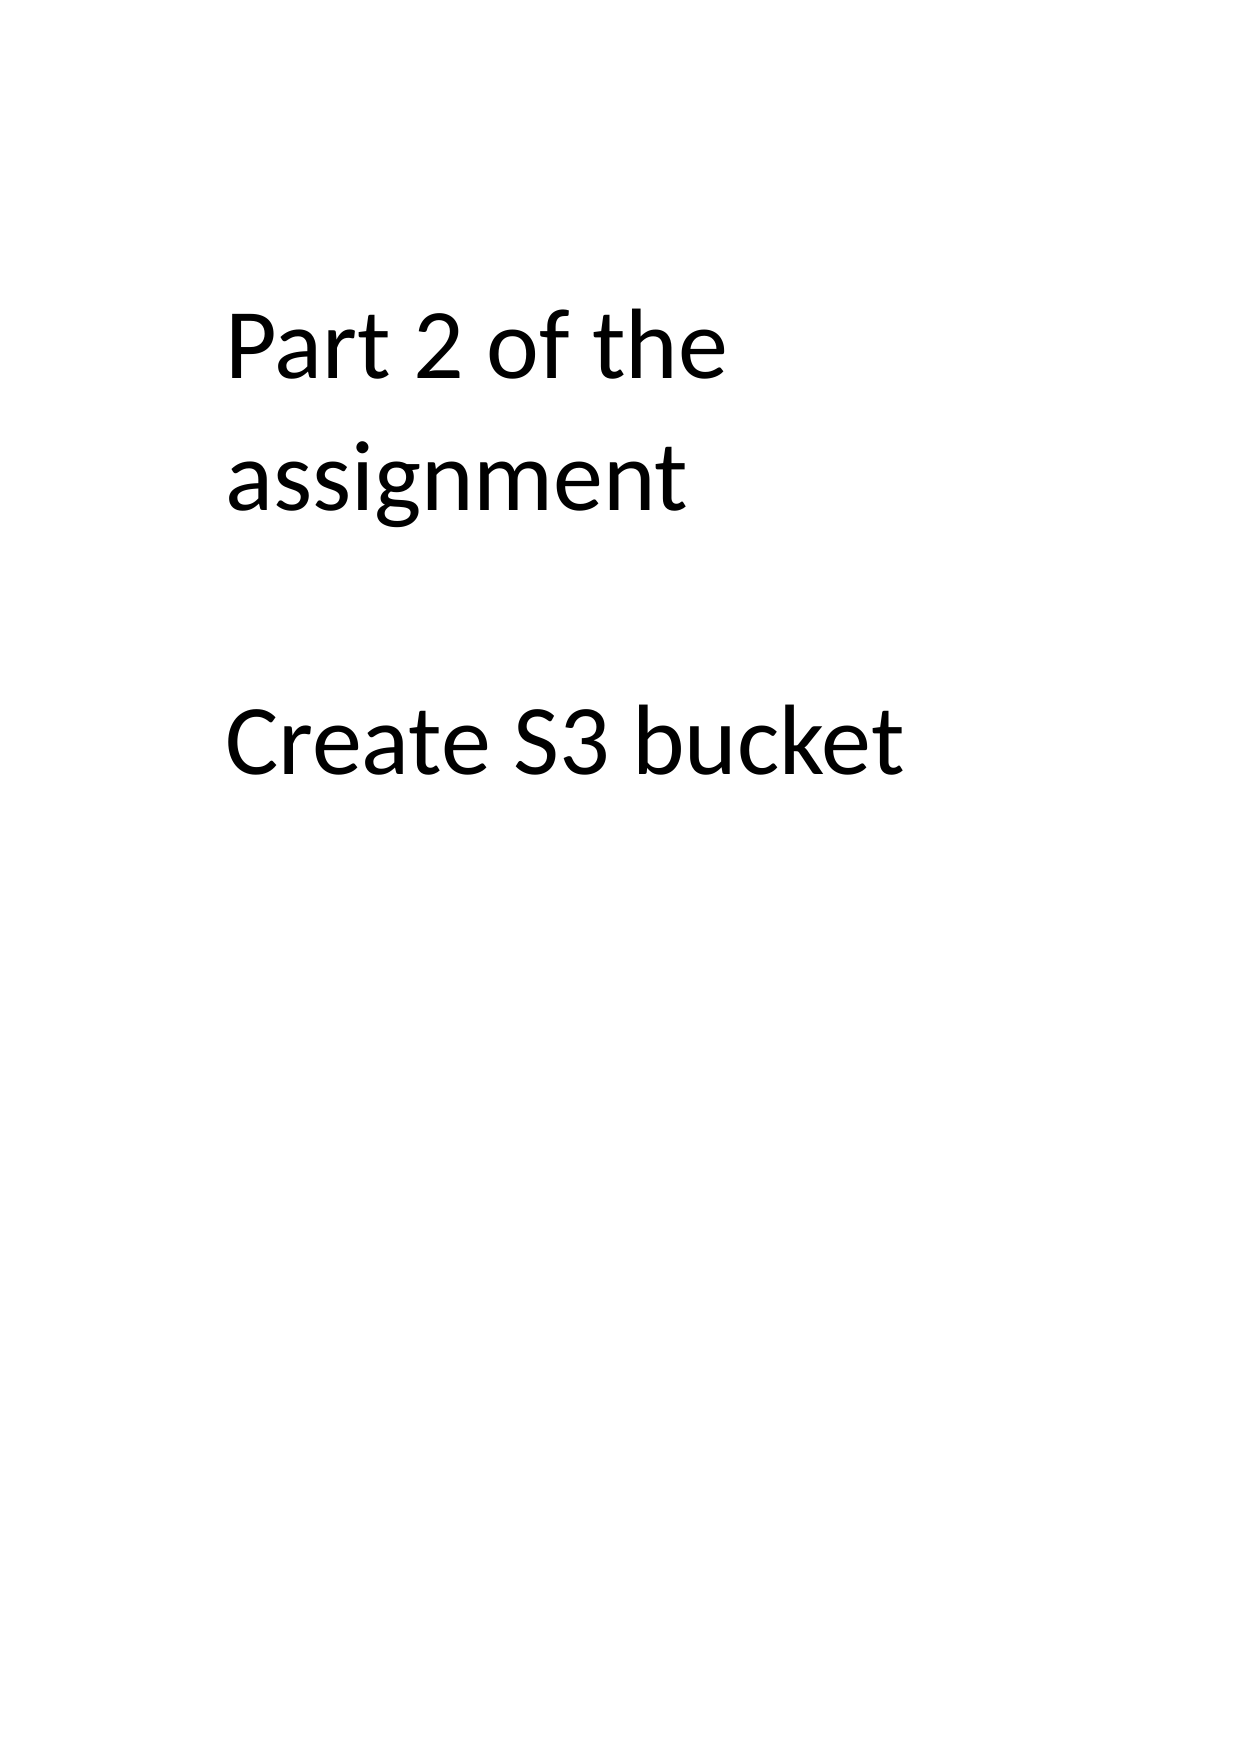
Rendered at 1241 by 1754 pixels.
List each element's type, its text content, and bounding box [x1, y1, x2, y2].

list Create S3 bucket [225, 677, 1090, 799]
list Part 2 of the assignment [225, 282, 1090, 536]
